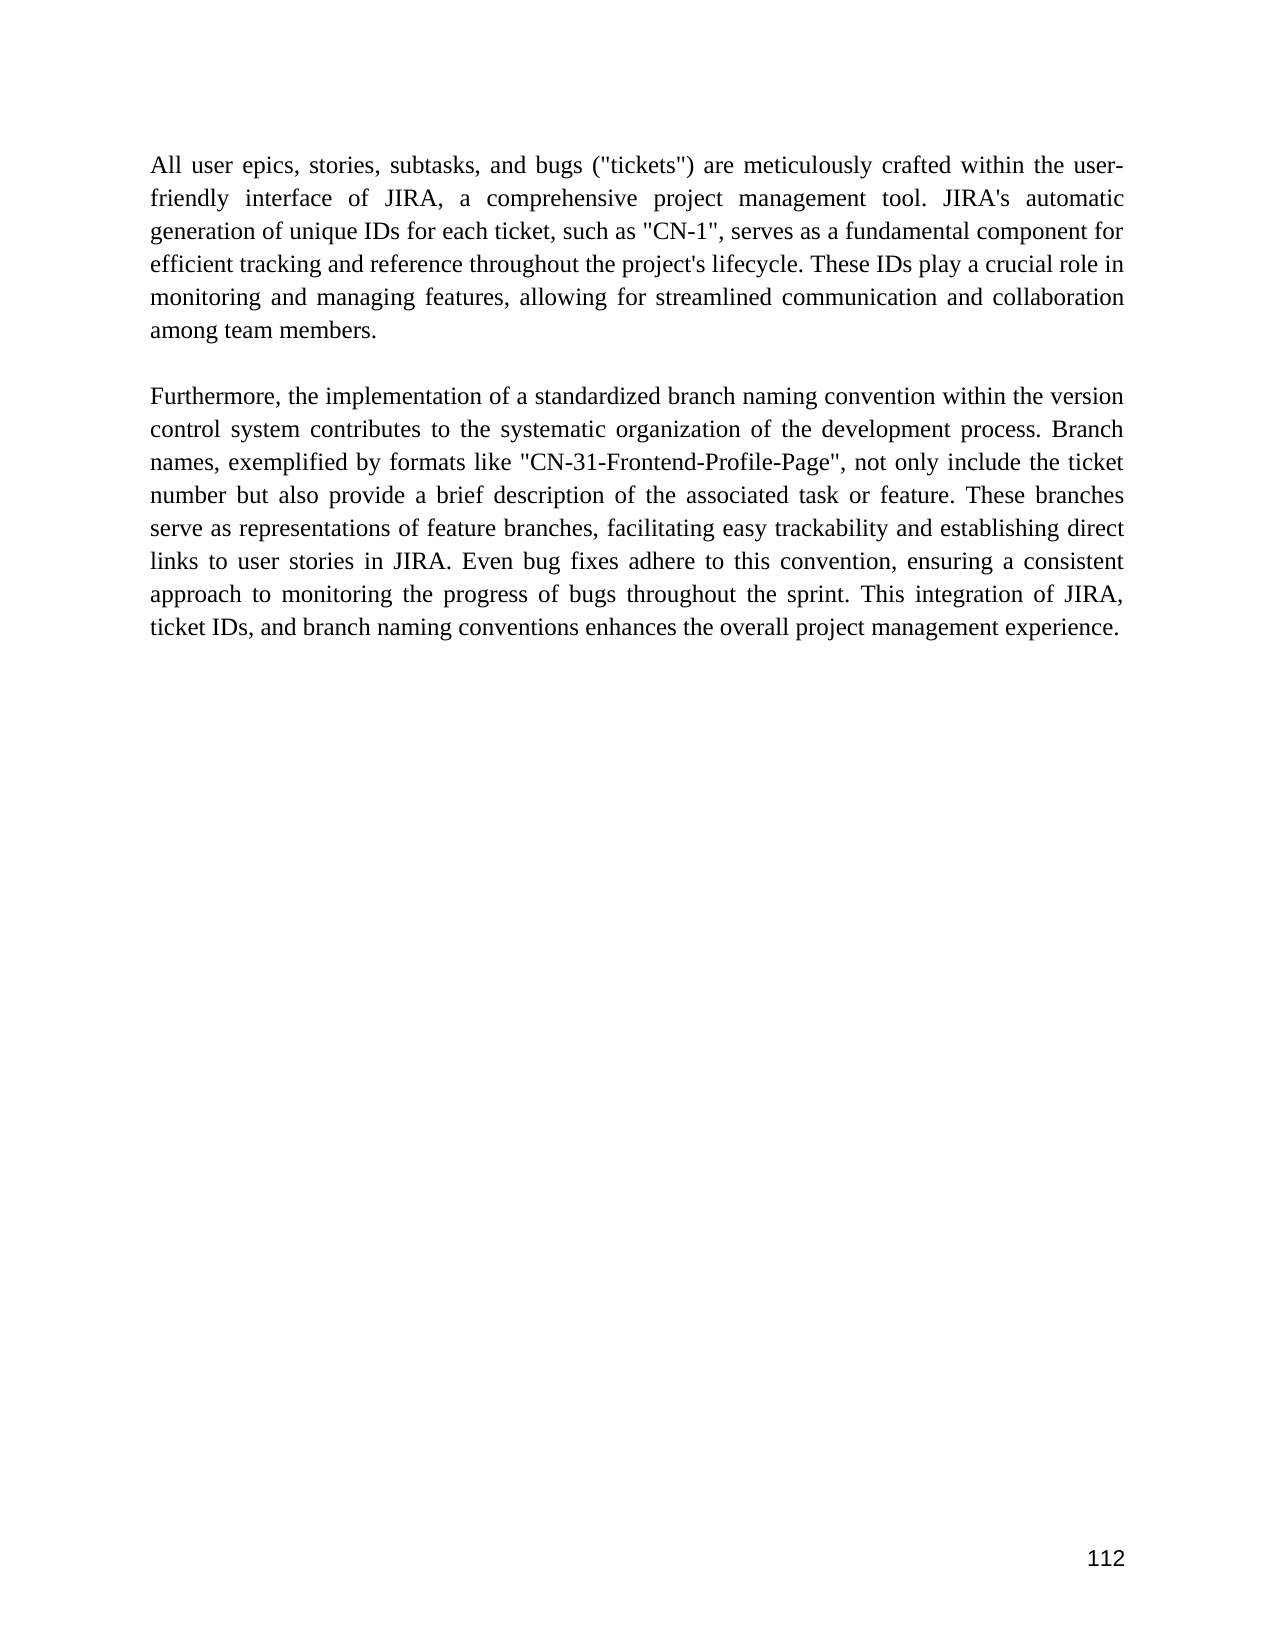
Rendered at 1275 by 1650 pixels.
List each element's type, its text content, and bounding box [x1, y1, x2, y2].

text All user epics, stories, subtasks, and bugs ("tickets") are meticulously crafted within the user-friendly interface of JIRA, a comprehensive project management tool. JIRA's automatic generation of unique IDs for each ticket, such as "CN-1", serves as a fundamental component for efficient tracking and reference throughout the project's lifecycle. These IDs play a crucial role in monitoring and managing features, allowing for streamlined communication and collaboration among team members. [150, 150, 1125, 344]
text Furthermore, the implementation of a standardized branch naming convention within the version control system contributes to the systematic organization of the development process. Branch names, exemplified by formats like "CN-31-Frontend-Profile-Page", not only include the ticket number but also provide a brief description of the associated task or feature. These branches serve as representations of feature branches, facilitating easy trackability and establishing direct links to user stories in JIRA. Even bug fixes adhere to this convention, ensuring a consistent approach to monitoring the progress of bugs throughout the sprint. This integration of JIRA, ticket IDs, and branch naming conventions enhances the overall project management experience. [150, 381, 1125, 641]
